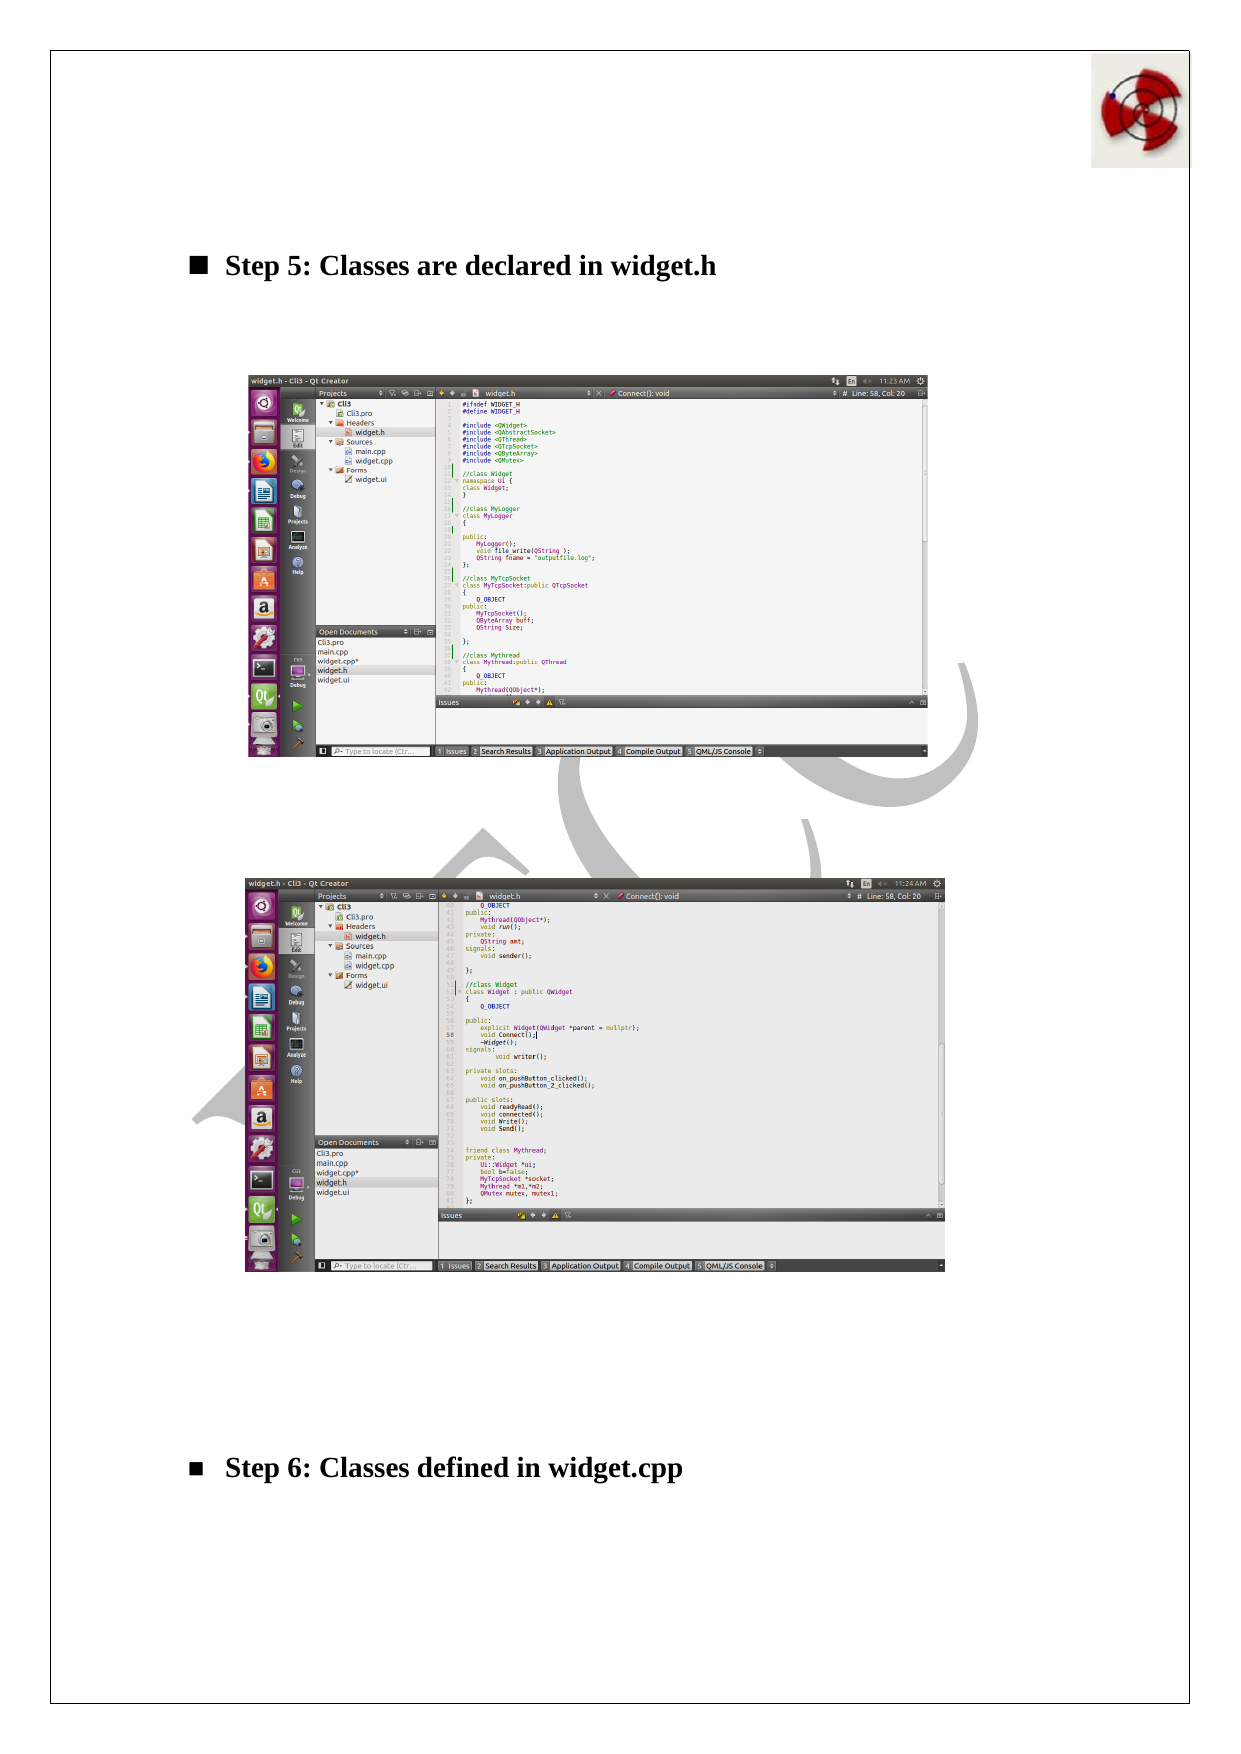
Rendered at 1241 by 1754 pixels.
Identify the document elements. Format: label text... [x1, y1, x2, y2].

picture [1091, 53, 1189, 168]
picture [248, 375, 928, 757]
list Step 5: Classes are declared in widget.h [187, 248, 1098, 282]
list Step 6: Classes defined in widget.cpp [187, 1450, 1098, 1483]
picture [245, 878, 945, 1272]
